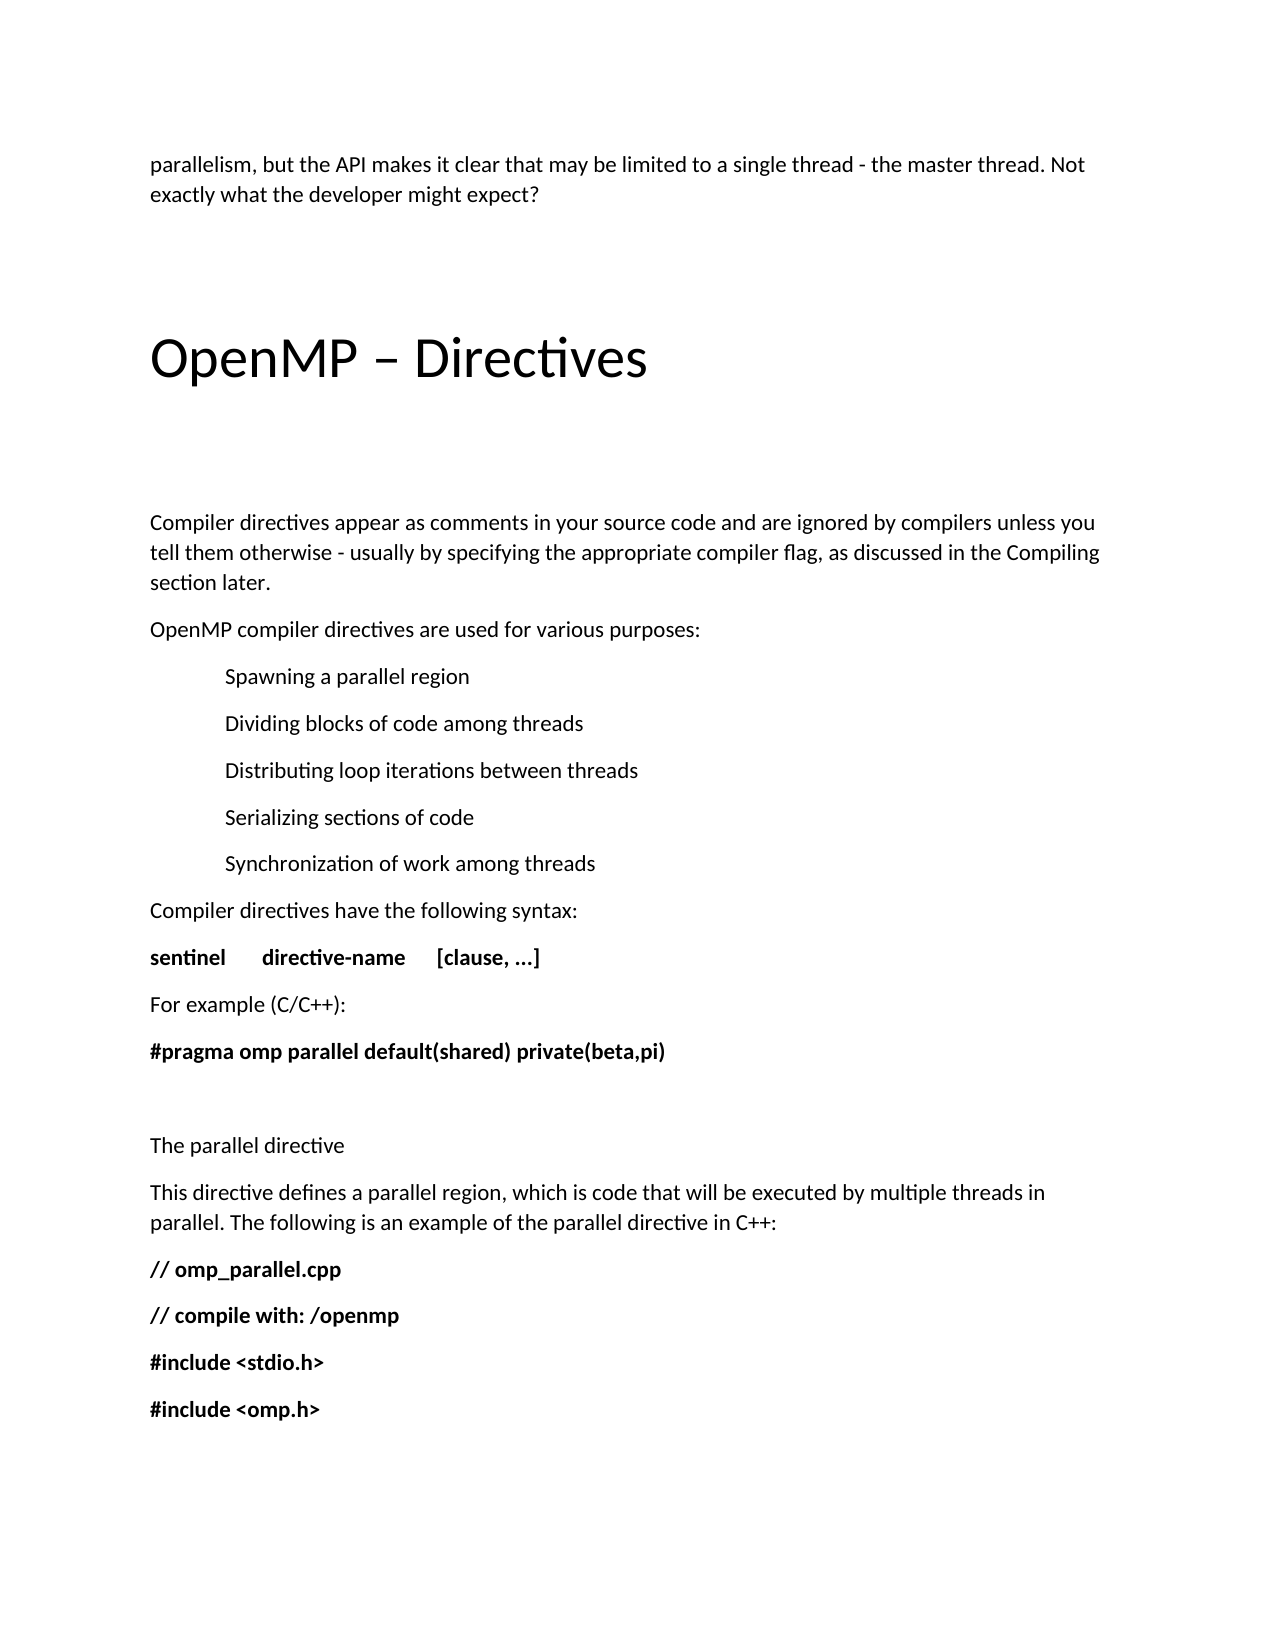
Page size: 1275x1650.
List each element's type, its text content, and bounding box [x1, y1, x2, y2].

text Synchronization of work among threads [150, 849, 1125, 878]
text sentinel directive-name [clause, ...] [150, 943, 1125, 971]
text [150, 150, 1125, 208]
text Distributing loop iterations between threads [150, 756, 1125, 784]
text The parallel directive [150, 1131, 1125, 1159]
text Serializing sections of code [150, 803, 1125, 831]
text #pragma omp parallel default(shared) private(beta,pi) [150, 1037, 1125, 1065]
text Compiler directives have the following syntax: [150, 896, 1125, 924]
text For example (C/C++): [150, 990, 1125, 1018]
text Compiler directives appear as comments in your source code and are ignored by compilers unless you tell them otherwise - usually by specifying the appropriate compiler flag, as discussed in the Compiling section later. [150, 508, 1125, 596]
text #include <omp.h> [150, 1395, 1125, 1423]
text // compile with: /openmp [150, 1302, 1125, 1330]
text Dividing blocks of code among threads [150, 709, 1125, 737]
text This directive defines a parallel region, which is code that will be executed by multiple threads in parallel. The following is an example of the parallel directive in C++: [150, 1178, 1125, 1236]
text OpenMP compiler directives are used for various purposes: [150, 615, 1125, 643]
text // omp_parallel.cpp [150, 1255, 1125, 1283]
text OpenMP – Directives [150, 321, 1125, 392]
text #include <stdio.h> [150, 1348, 1125, 1377]
text Spawning a parallel region [150, 662, 1125, 690]
